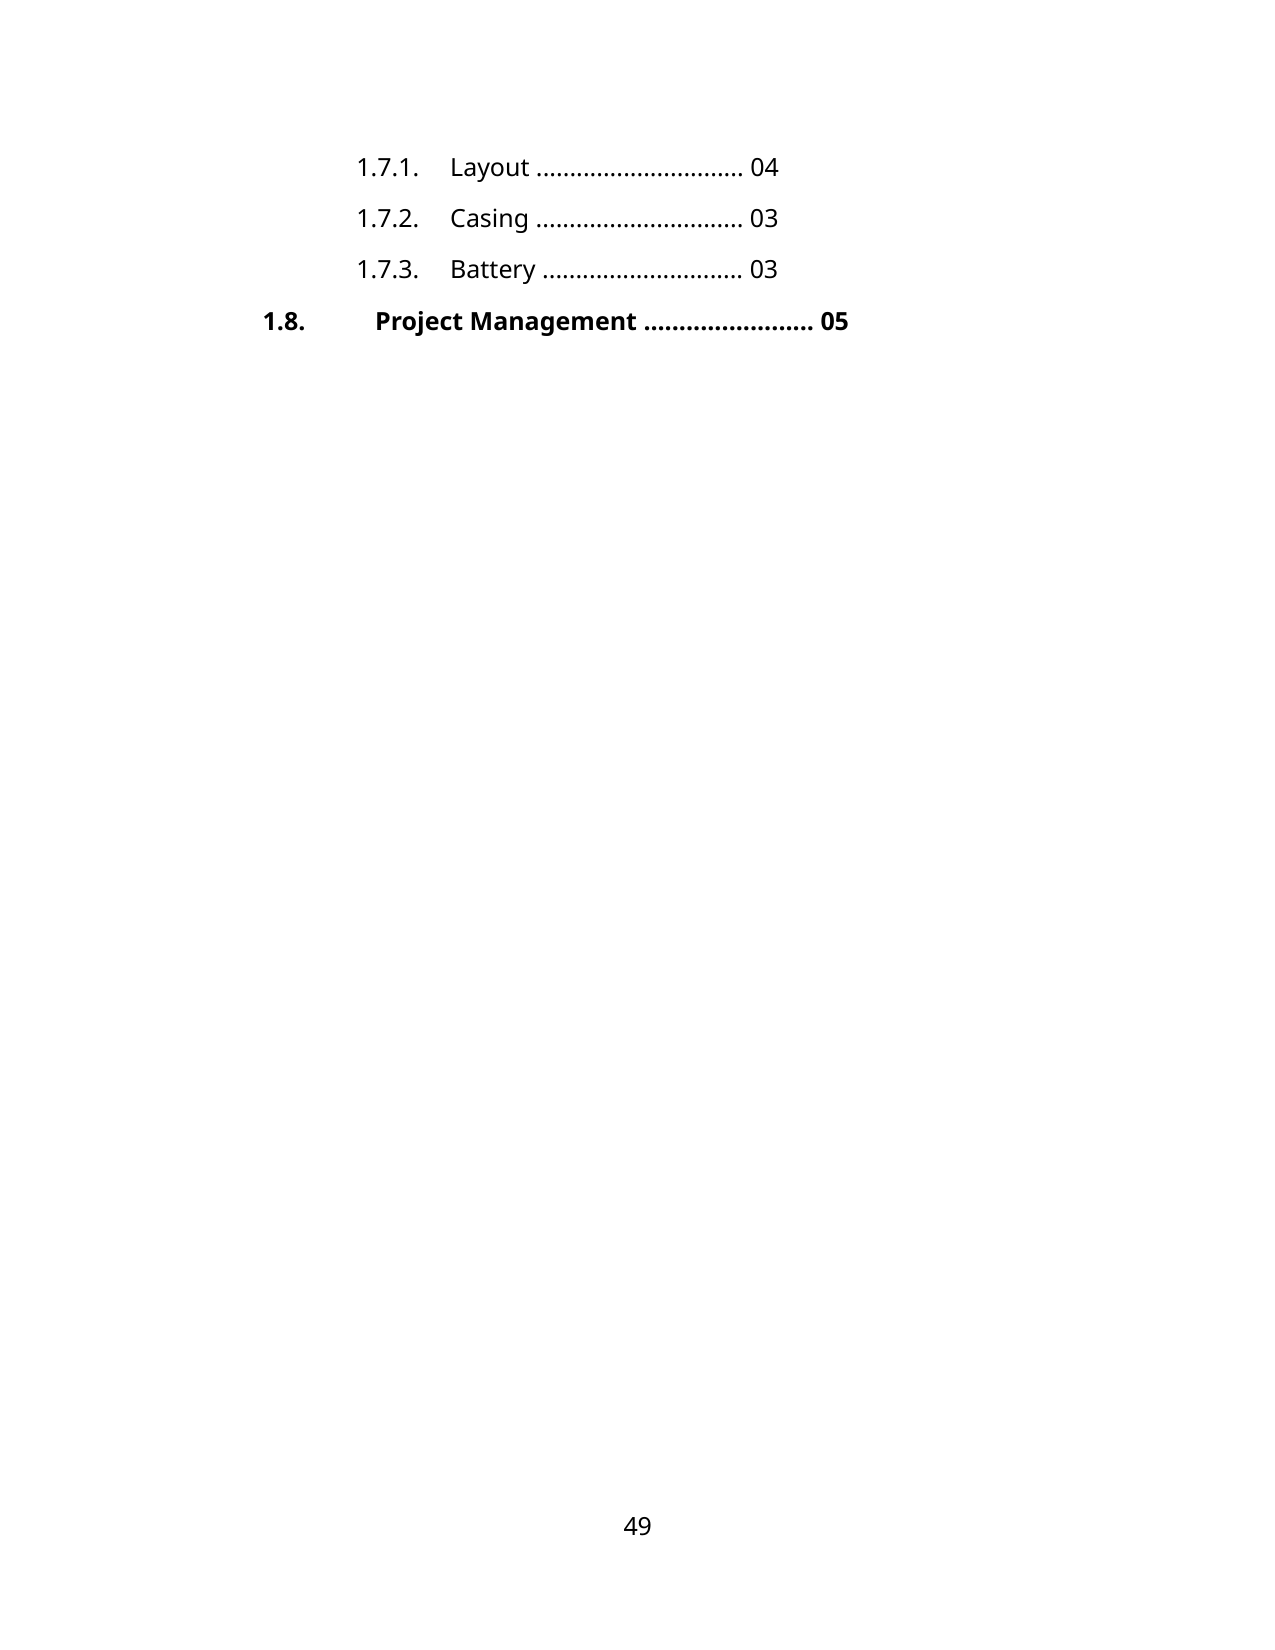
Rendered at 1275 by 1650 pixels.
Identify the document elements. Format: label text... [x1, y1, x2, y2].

list Layout ............................... 04 [356, 150, 1125, 184]
list Battery .............................. 03 [356, 252, 1125, 286]
list Project Management ........................ 05 [262, 303, 1125, 337]
list Casing ............................... 03 [356, 201, 1125, 235]
